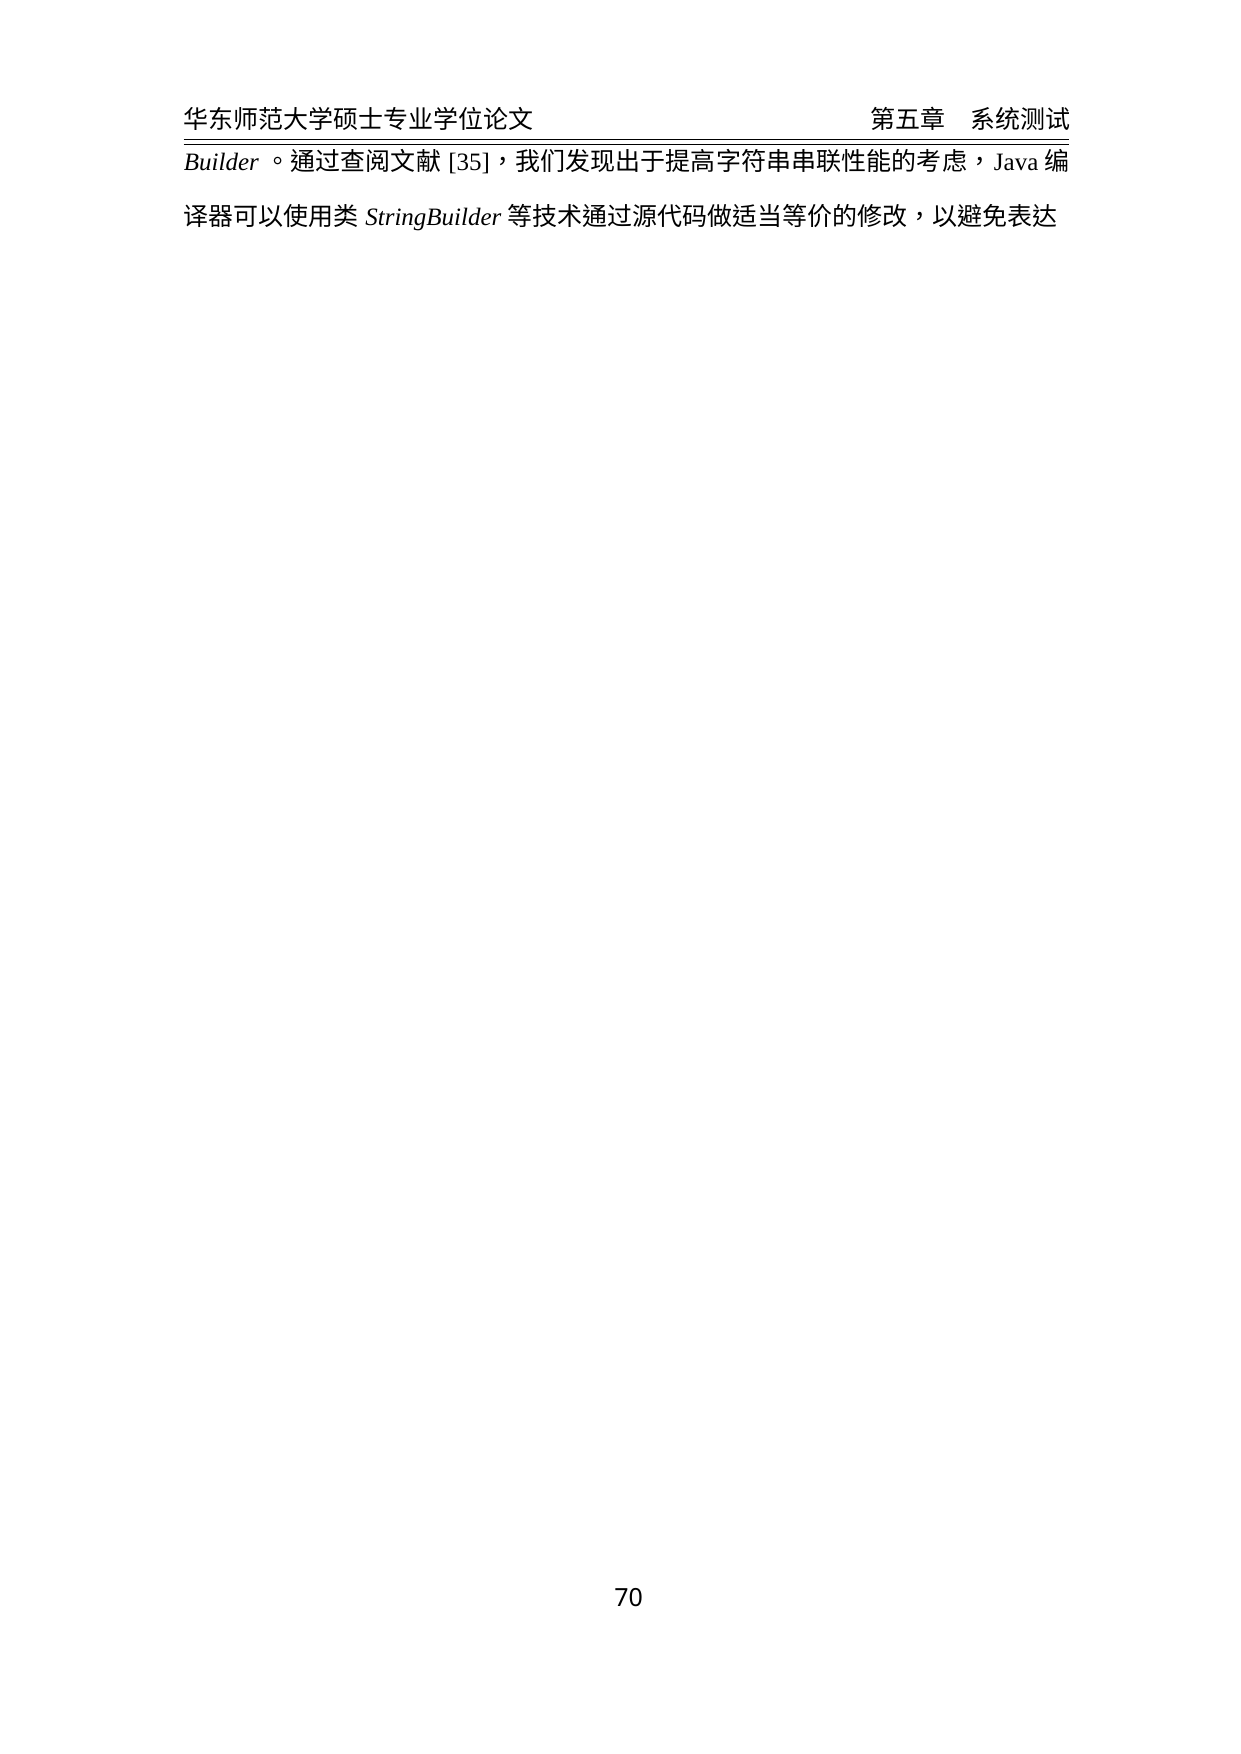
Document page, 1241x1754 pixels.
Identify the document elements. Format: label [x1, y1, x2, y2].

text [184, 144, 1070, 232]
